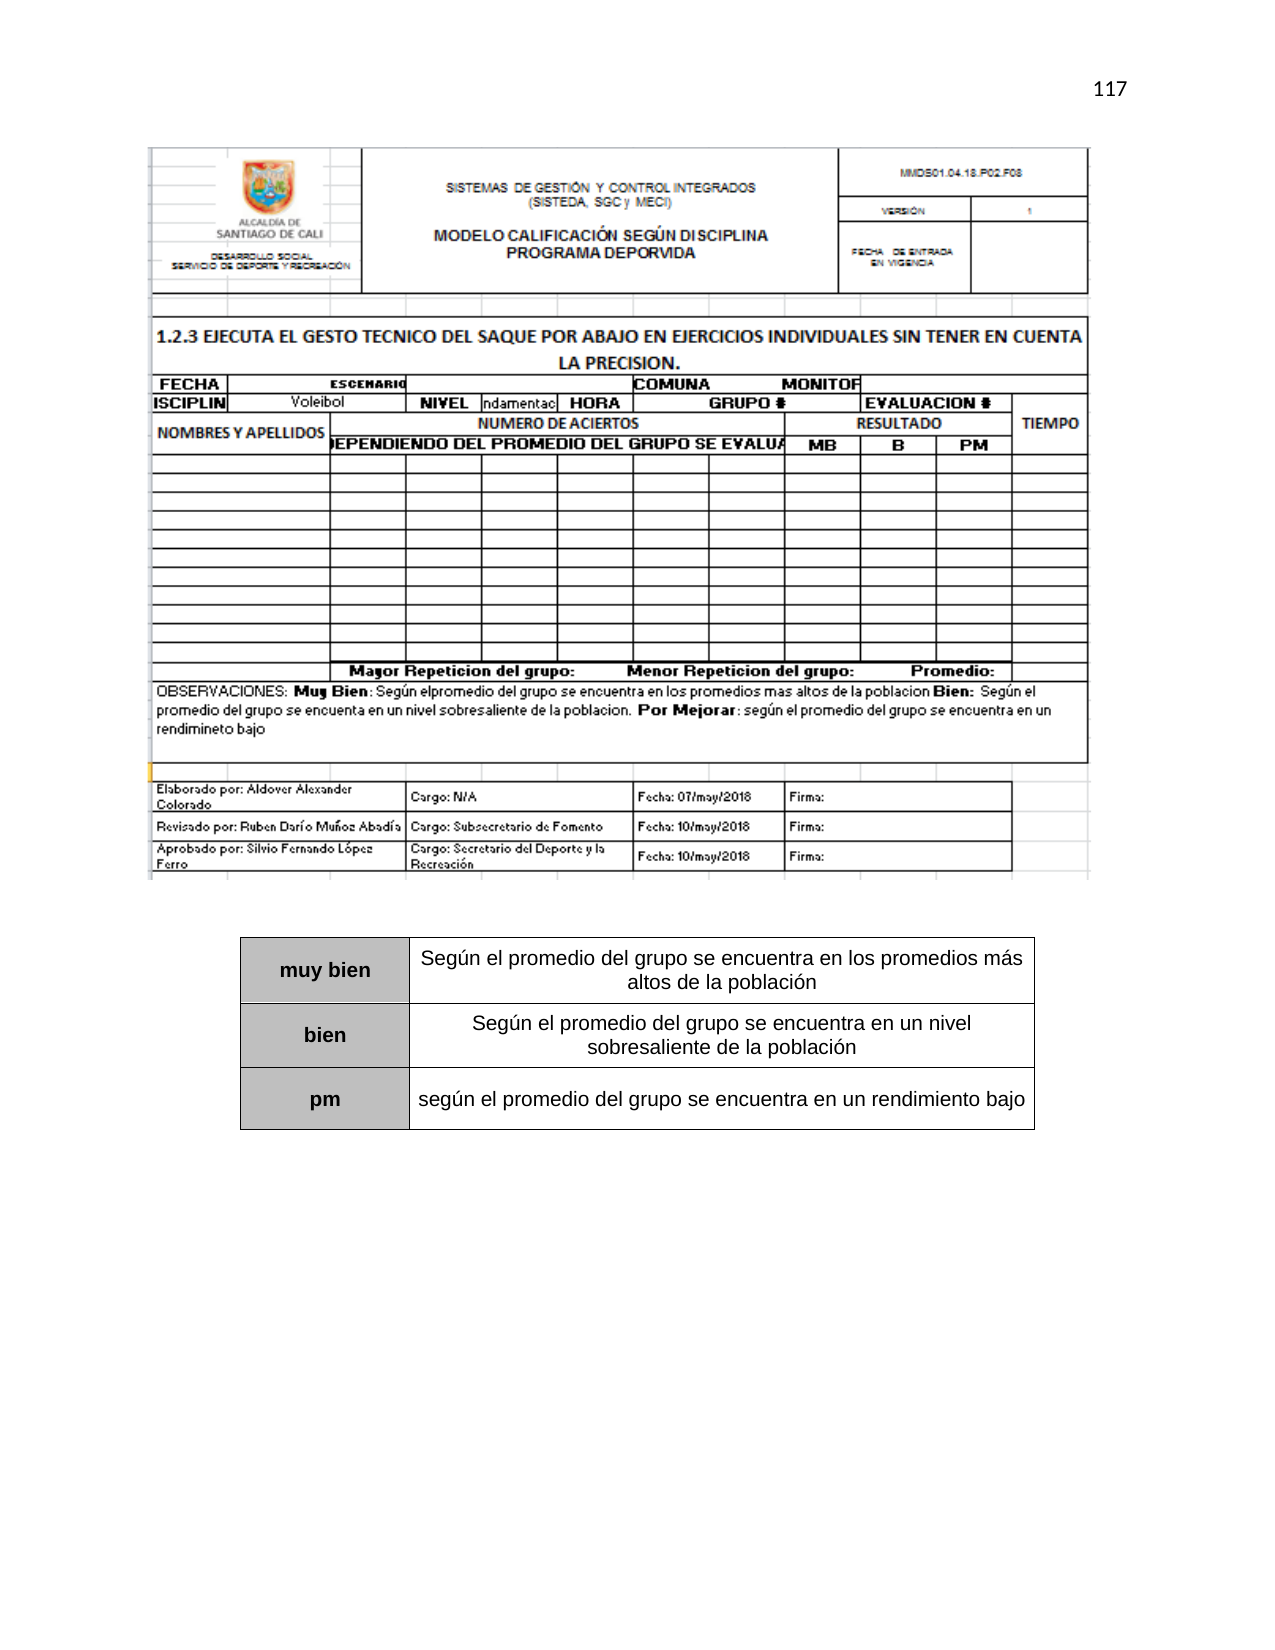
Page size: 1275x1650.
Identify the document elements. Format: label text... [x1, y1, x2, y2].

table_cell Según el promedio del grupo se encuentra en un nivel sobresaliente de la población [410, 1004, 1034, 1067]
table_cell bien [241, 1004, 409, 1067]
table_header muy bien [241, 938, 409, 1002]
table_cell pm [241, 1068, 409, 1129]
table_header Según el promedio del grupo se encuentra en los promedios más altos de la población [410, 938, 1034, 1002]
picture [147, 147, 1092, 880]
table_cell según el promedio del grupo se encuentra en un rendimiento bajo [410, 1068, 1034, 1129]
